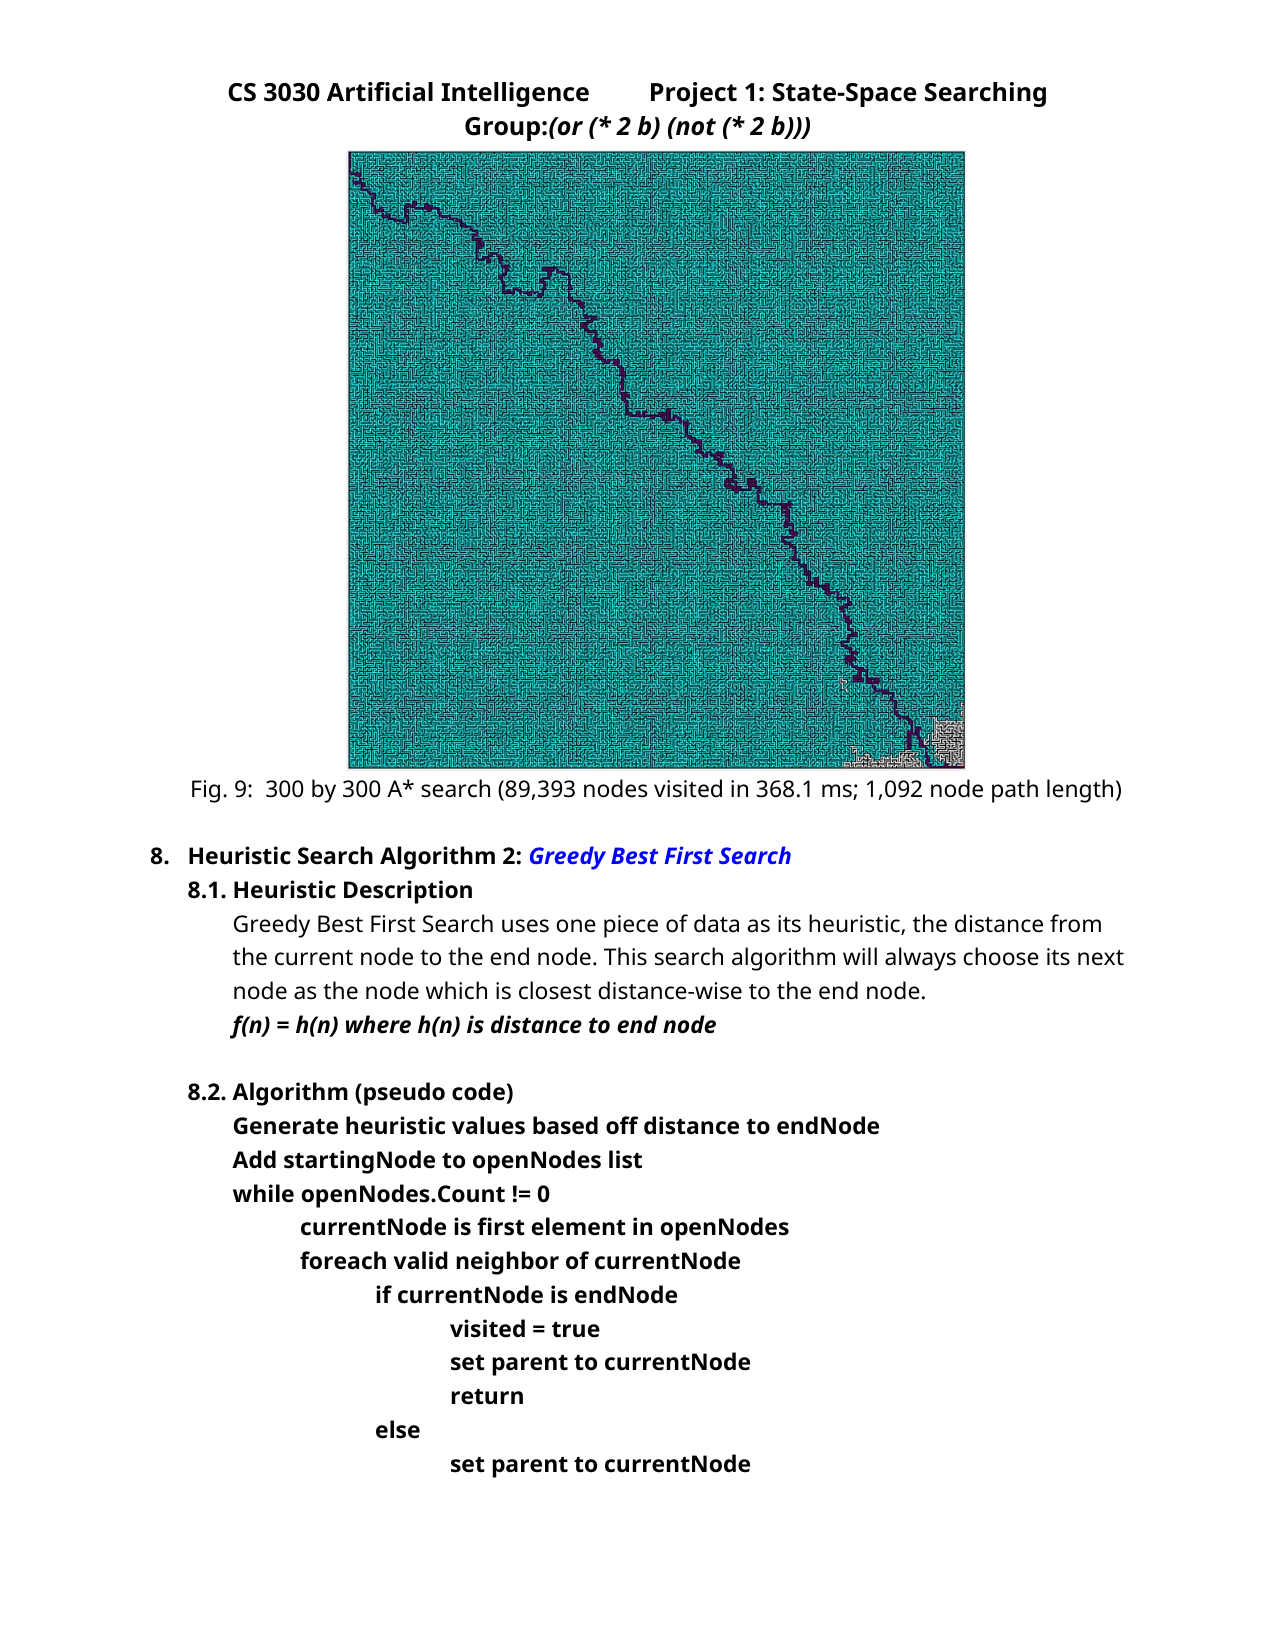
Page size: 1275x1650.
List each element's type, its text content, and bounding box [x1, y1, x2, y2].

text visited = true [232, 1312, 1125, 1344]
text Greedy Best First Search uses one piece of data as its heuristic, the distance from the current node to the end node. This search algorithm will always choose its next node as the node which is closest distance-wise to the end node. [232, 907, 1125, 1006]
text set parent to currentNode [232, 1447, 1125, 1479]
list Heuristic Description [187, 874, 1125, 905]
text Fig. 9: 300 by 300 A* search (89,393 nodes visited in 368.1 ms; 1,092 node path length) [187, 772, 1125, 804]
text Generate heuristic values based off distance to endNode [232, 1110, 1125, 1141]
text currentNode is first element in openNodes [232, 1211, 1125, 1242]
text foreach valid neighbor of currentNode [232, 1245, 1125, 1276]
text Add startingNode to openNodes list [232, 1144, 1125, 1175]
picture [346, 150, 967, 771]
text f(n) = h(n) where h(n) is distance to end node [232, 1009, 1125, 1040]
list Heuristic Search Algorithm 2: Greedy Best First Search [150, 840, 1125, 871]
text else [232, 1414, 1125, 1445]
text return [232, 1380, 1125, 1411]
text set parent to currentNode [232, 1346, 1125, 1377]
text while openNodes.Count != 0 [232, 1177, 1125, 1209]
list Algorithm (pseudo code) [187, 1076, 1125, 1107]
text if currentNode is endNode [232, 1279, 1125, 1310]
